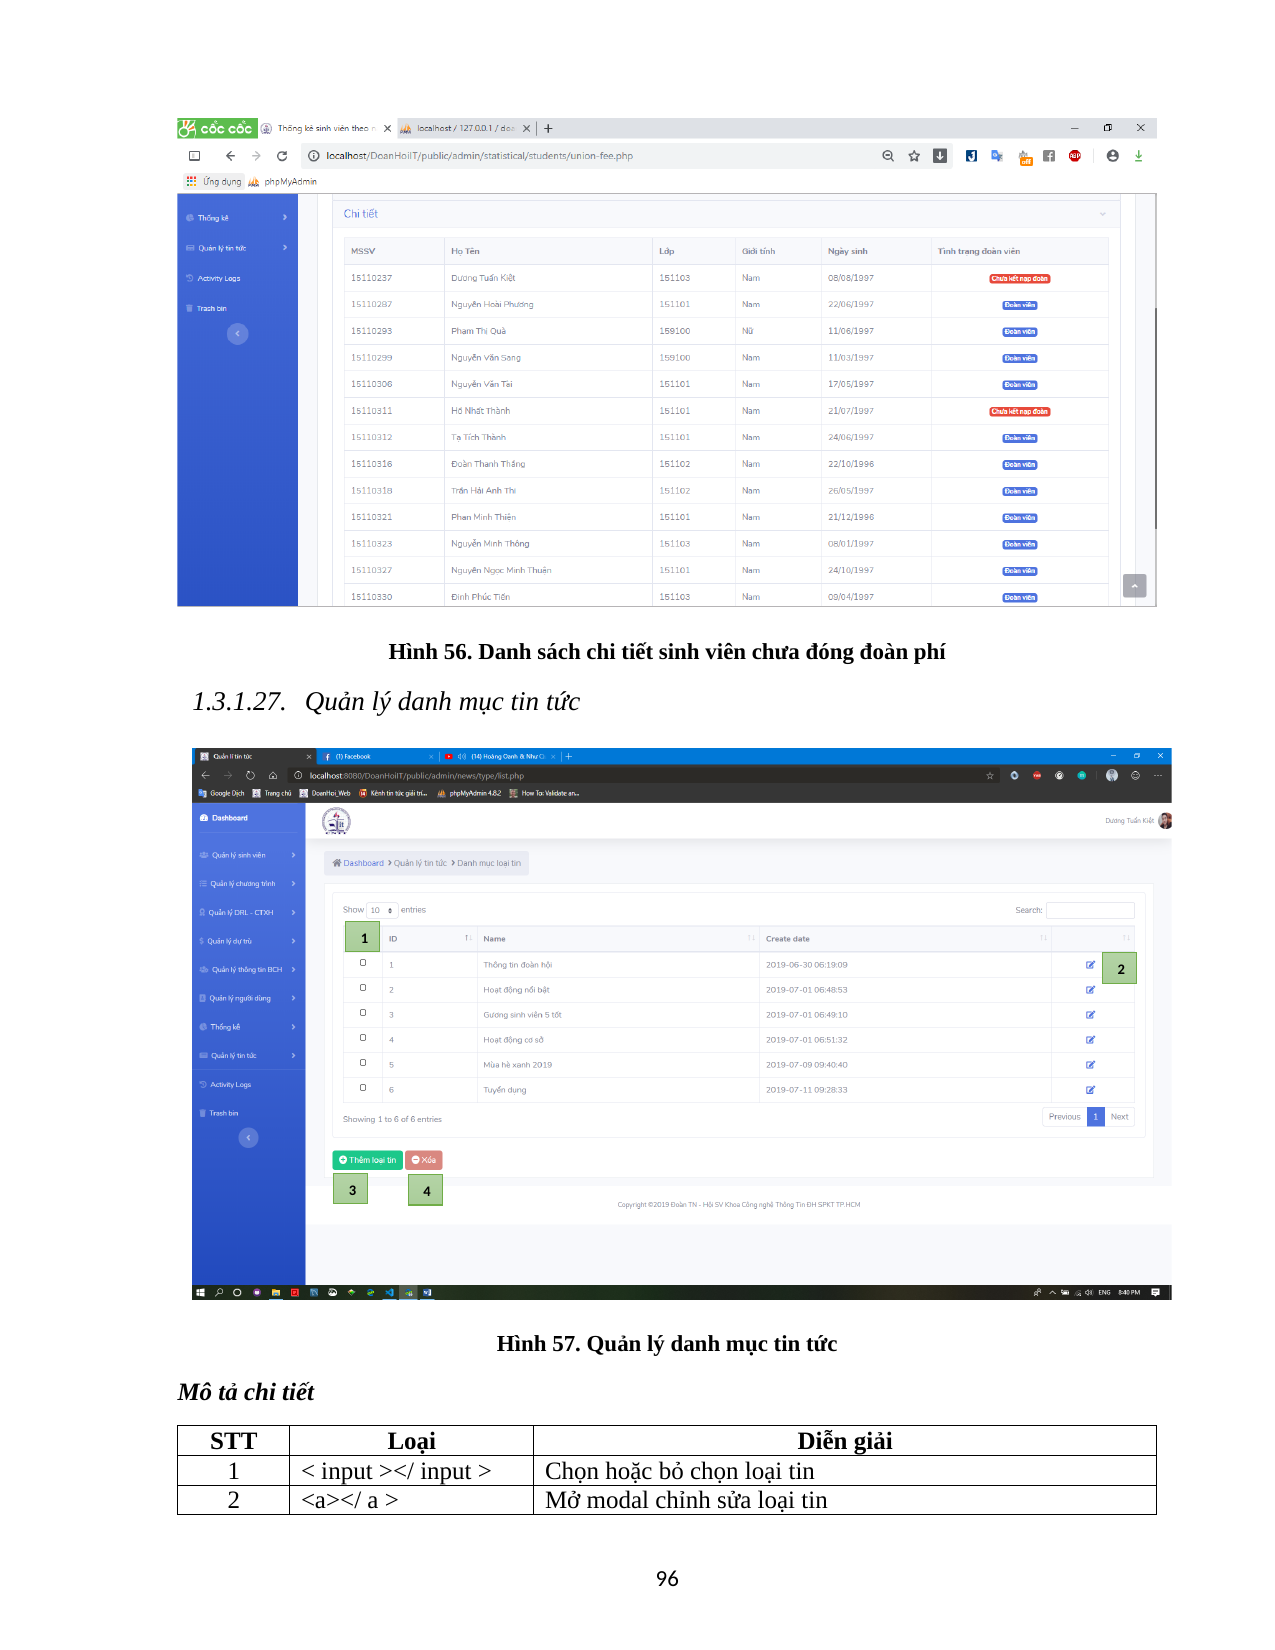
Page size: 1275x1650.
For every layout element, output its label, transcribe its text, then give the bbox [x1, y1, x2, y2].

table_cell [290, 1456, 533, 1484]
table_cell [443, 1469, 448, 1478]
picture [177, 118, 1157, 608]
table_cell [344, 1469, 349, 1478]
picture [192, 748, 1172, 1300]
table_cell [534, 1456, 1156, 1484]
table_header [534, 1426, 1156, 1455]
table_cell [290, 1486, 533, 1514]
text Mô tả chi tiết [177, 1377, 1157, 1406]
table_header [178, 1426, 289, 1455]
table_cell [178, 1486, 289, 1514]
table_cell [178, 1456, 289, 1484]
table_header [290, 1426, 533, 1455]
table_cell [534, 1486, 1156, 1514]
list Quản lý danh mục tin tức [192, 685, 1157, 716]
